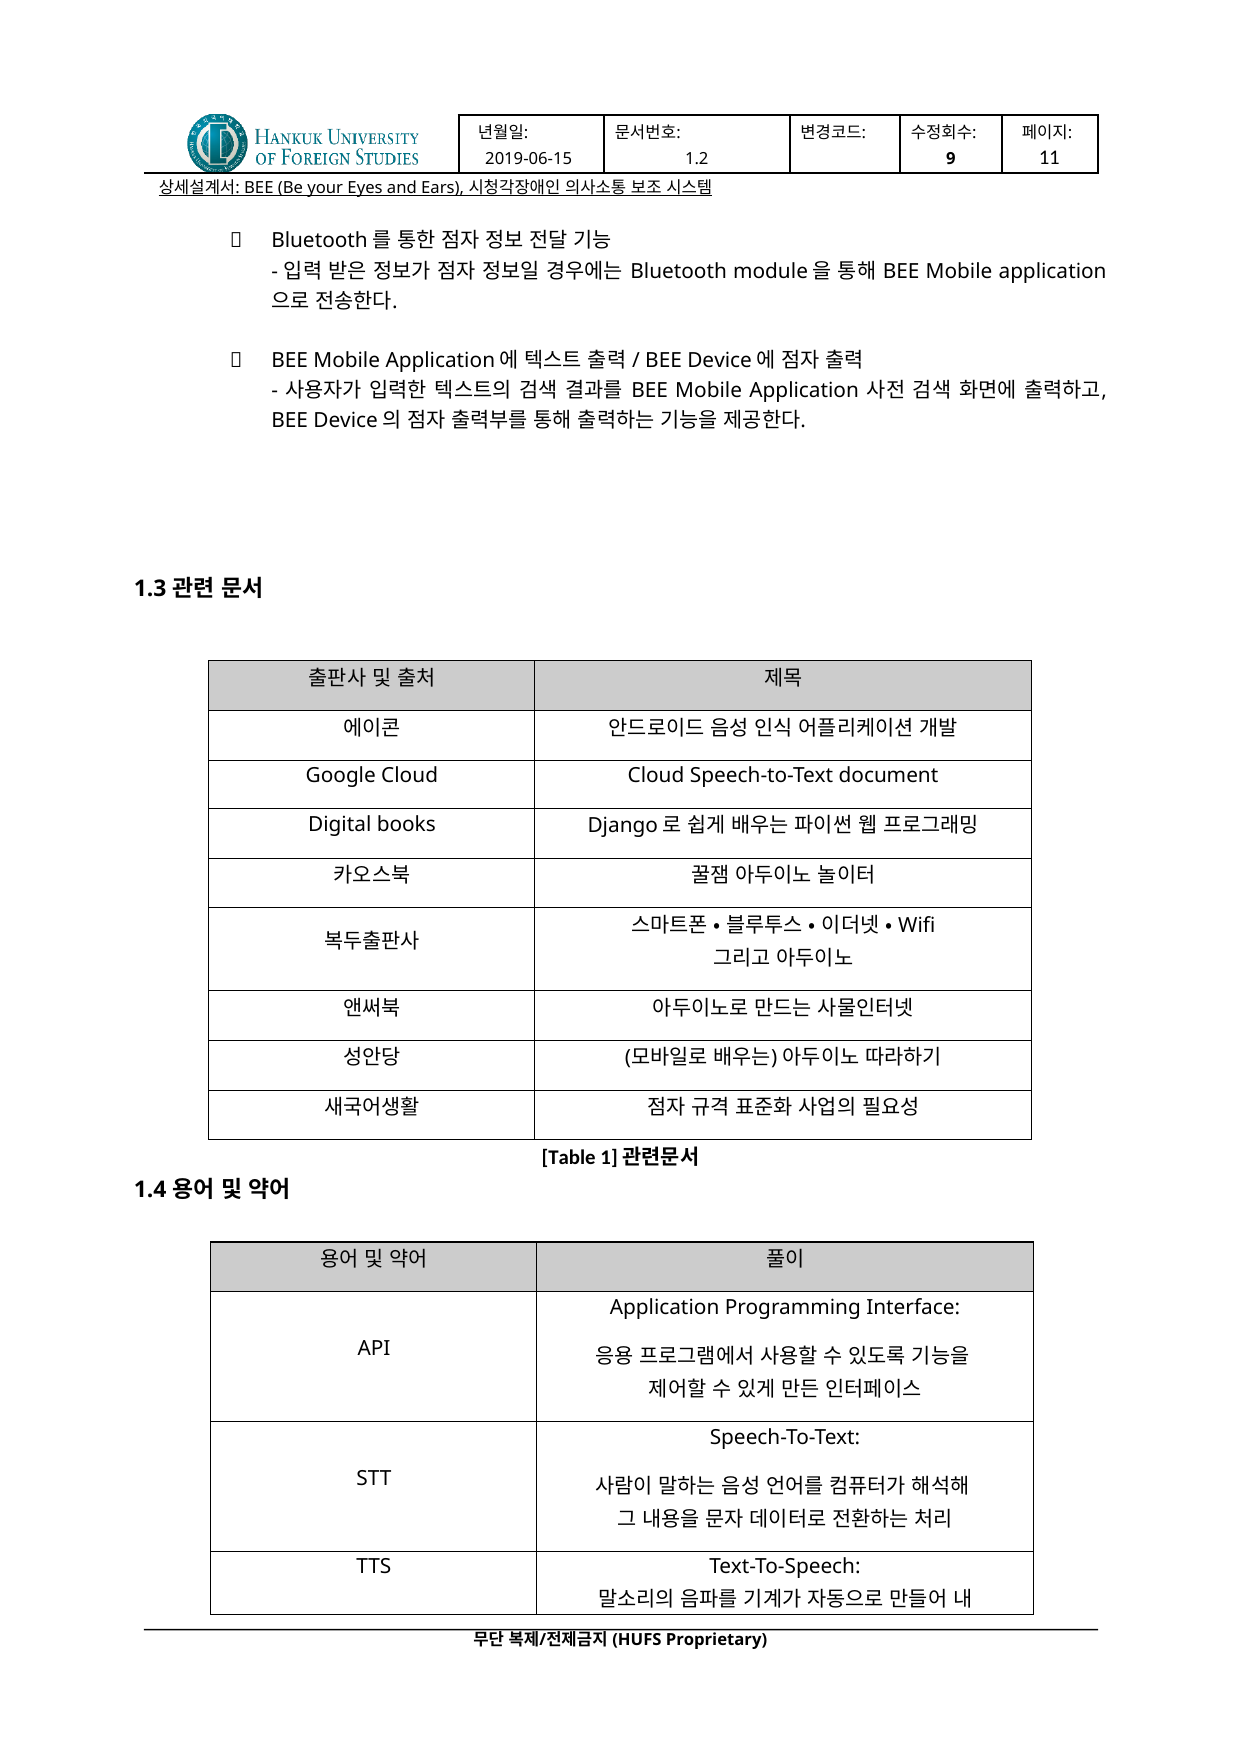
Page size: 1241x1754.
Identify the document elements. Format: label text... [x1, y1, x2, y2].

table_cell 새국어생활 [209, 1091, 534, 1139]
table_cell 스마트폰 • 블루투스 • 이더넷 • Wifi 그리고 아두이노 [535, 908, 1031, 990]
table_header 용어 및 약어 [211, 1243, 536, 1291]
table_cell Text-To-Speech: 말소리의 음파를 기계가 자동으로 만들어 내 텍스트를 기계가 스스로 읽는 기술 [537, 1552, 1033, 1614]
table_cell Google Cloud [209, 761, 534, 808]
table_cell 점자 규격 표준화 사업의 필요성 [535, 1091, 1031, 1139]
table_cell Digital books [209, 809, 534, 857]
table_cell API [211, 1292, 536, 1421]
list Bluetooth를 통한 점자 정보 전달 기능 [229, 224, 1107, 254]
table_header 제목 [535, 661, 1031, 710]
table_cell 꿀잼 아두이노 놀이터 [535, 859, 1031, 907]
table_cell (모바일로 배우는) 아두이노 따라하기 [535, 1041, 1031, 1089]
table_cell TTS [211, 1552, 536, 1614]
table_header 출판사 및 출처 [209, 661, 534, 710]
table_cell Cloud Speech-to-Text document [535, 761, 1031, 808]
picture [187, 114, 419, 172]
subtitle 1.4 용어 및 약어 [133, 1171, 1107, 1235]
table_cell Application Programming Interface: 응용 프로그램에서 사용할 수 있도록 기능을 제어할 수 있게 만든 인터페이스 [537, 1292, 1033, 1421]
table_cell 아두이노로 만드는 사물인터넷 [535, 991, 1031, 1039]
list BEE Mobile Application에 텍스트 출력 / BEE Device에 점자 출력 [229, 343, 1107, 373]
text - 입력 받은 정보가 점자 정보일 경우에는 Bluetooth module을 통해 BEE Mobile application으로 전송한다. [271, 254, 1107, 314]
table_cell 성안당 [209, 1041, 534, 1089]
table_cell 카오스북 [209, 859, 534, 907]
table_cell 복두출판사 [209, 908, 534, 990]
table_cell 에이콘 [209, 711, 534, 759]
table_cell Django로 쉽게 배우는 파이썬 웹 프로그래밍 [535, 809, 1031, 857]
table_cell Speech-To-Text: 사람이 말하는 음성 언어를 컴퓨터가 해석해 그 내용을 문자 데이터로 전환하는 처리 [537, 1422, 1033, 1551]
text - 사용자가 입력한 텍스트의 검색 결과를 BEE Mobile Application 사전 검색 화면에 출력하고, BEE Device의 점자 출력부를 통해 출력하는 기능을 제공한다. [271, 373, 1107, 434]
table_cell 앤써북 [209, 991, 534, 1039]
subtitle 1.3 관련 문서 [133, 570, 1107, 603]
table_cell 안드로이드 음성 인식 어플리케이션 개발 [535, 711, 1031, 759]
table_cell STT [211, 1422, 536, 1551]
table_header 풀이 [537, 1243, 1033, 1291]
